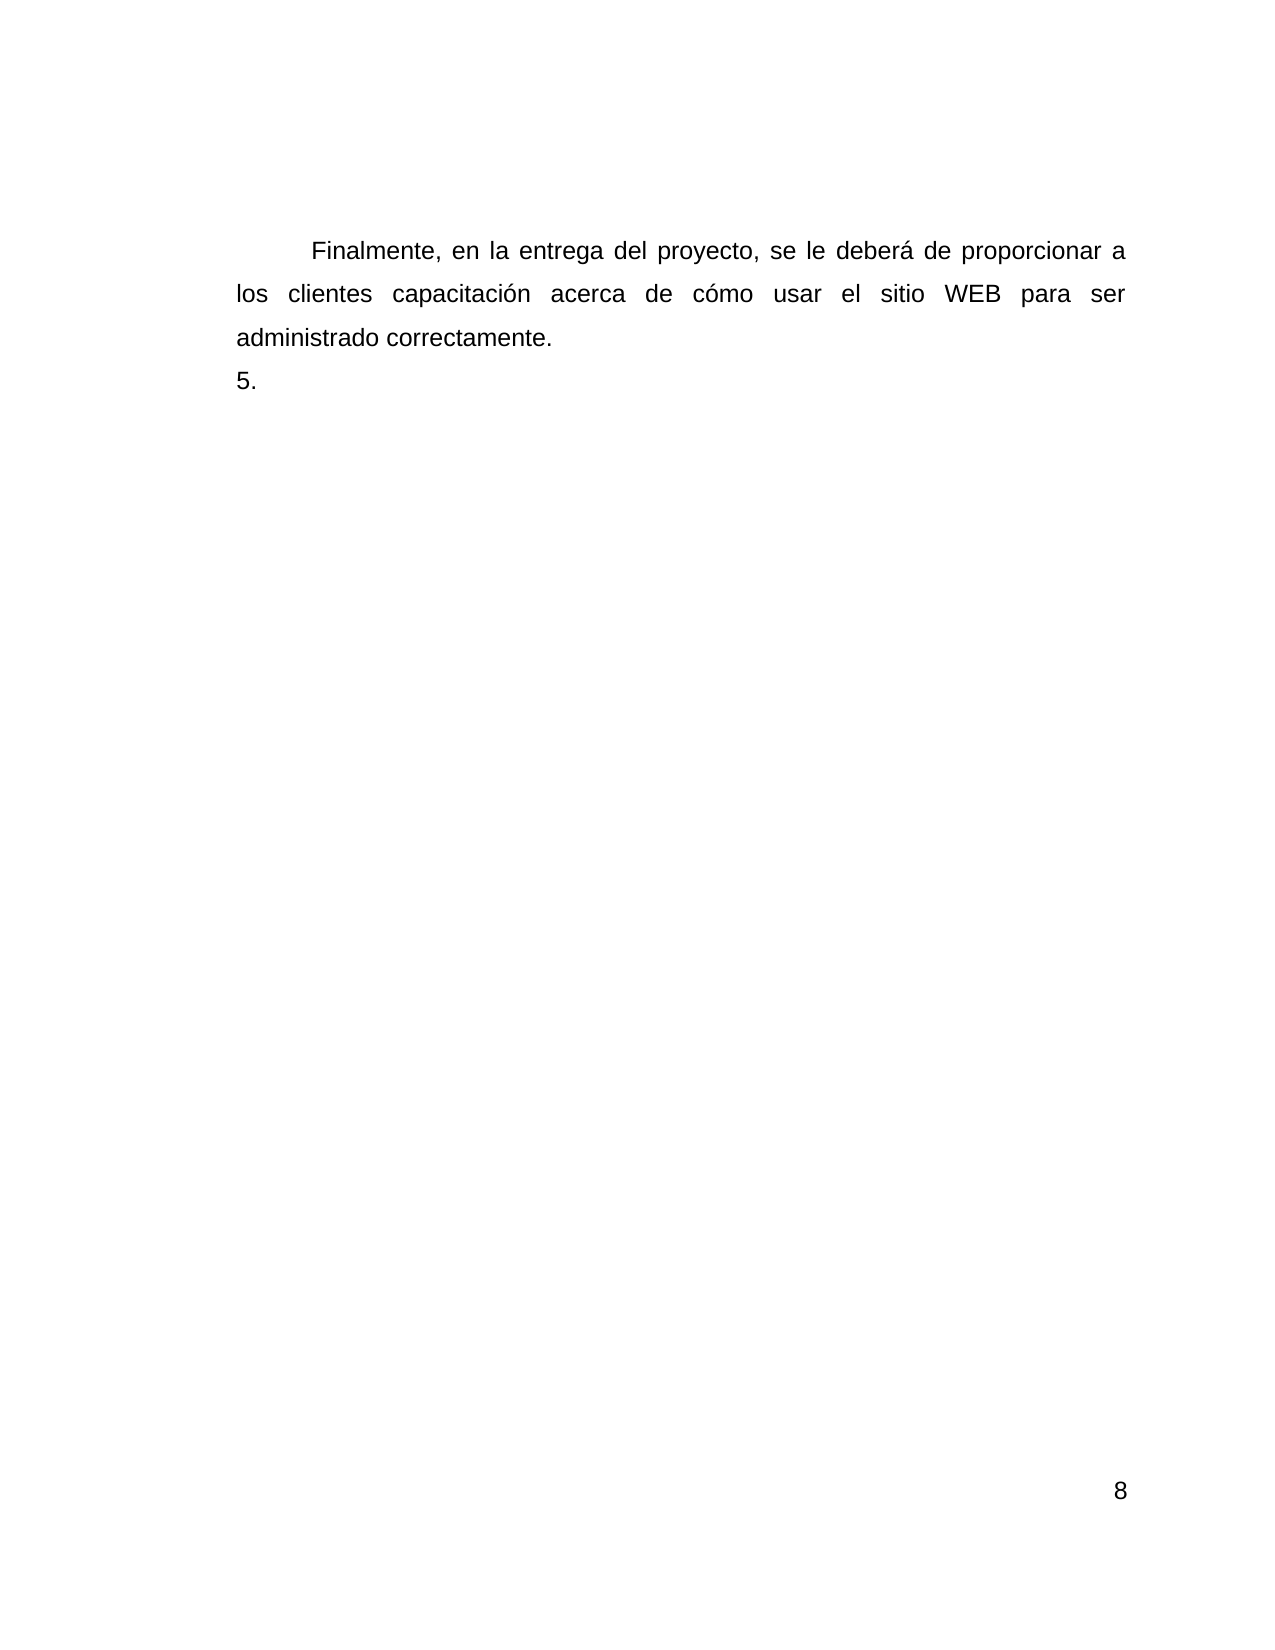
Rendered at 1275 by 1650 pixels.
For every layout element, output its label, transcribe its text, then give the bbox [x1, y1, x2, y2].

text Finalmente, en la entrega del proyecto, se le deberá de proporcionar a los clientes capacitación acerca de cómo usar el sitio WEB para ser administrado correctamente. [236, 236, 1127, 351]
